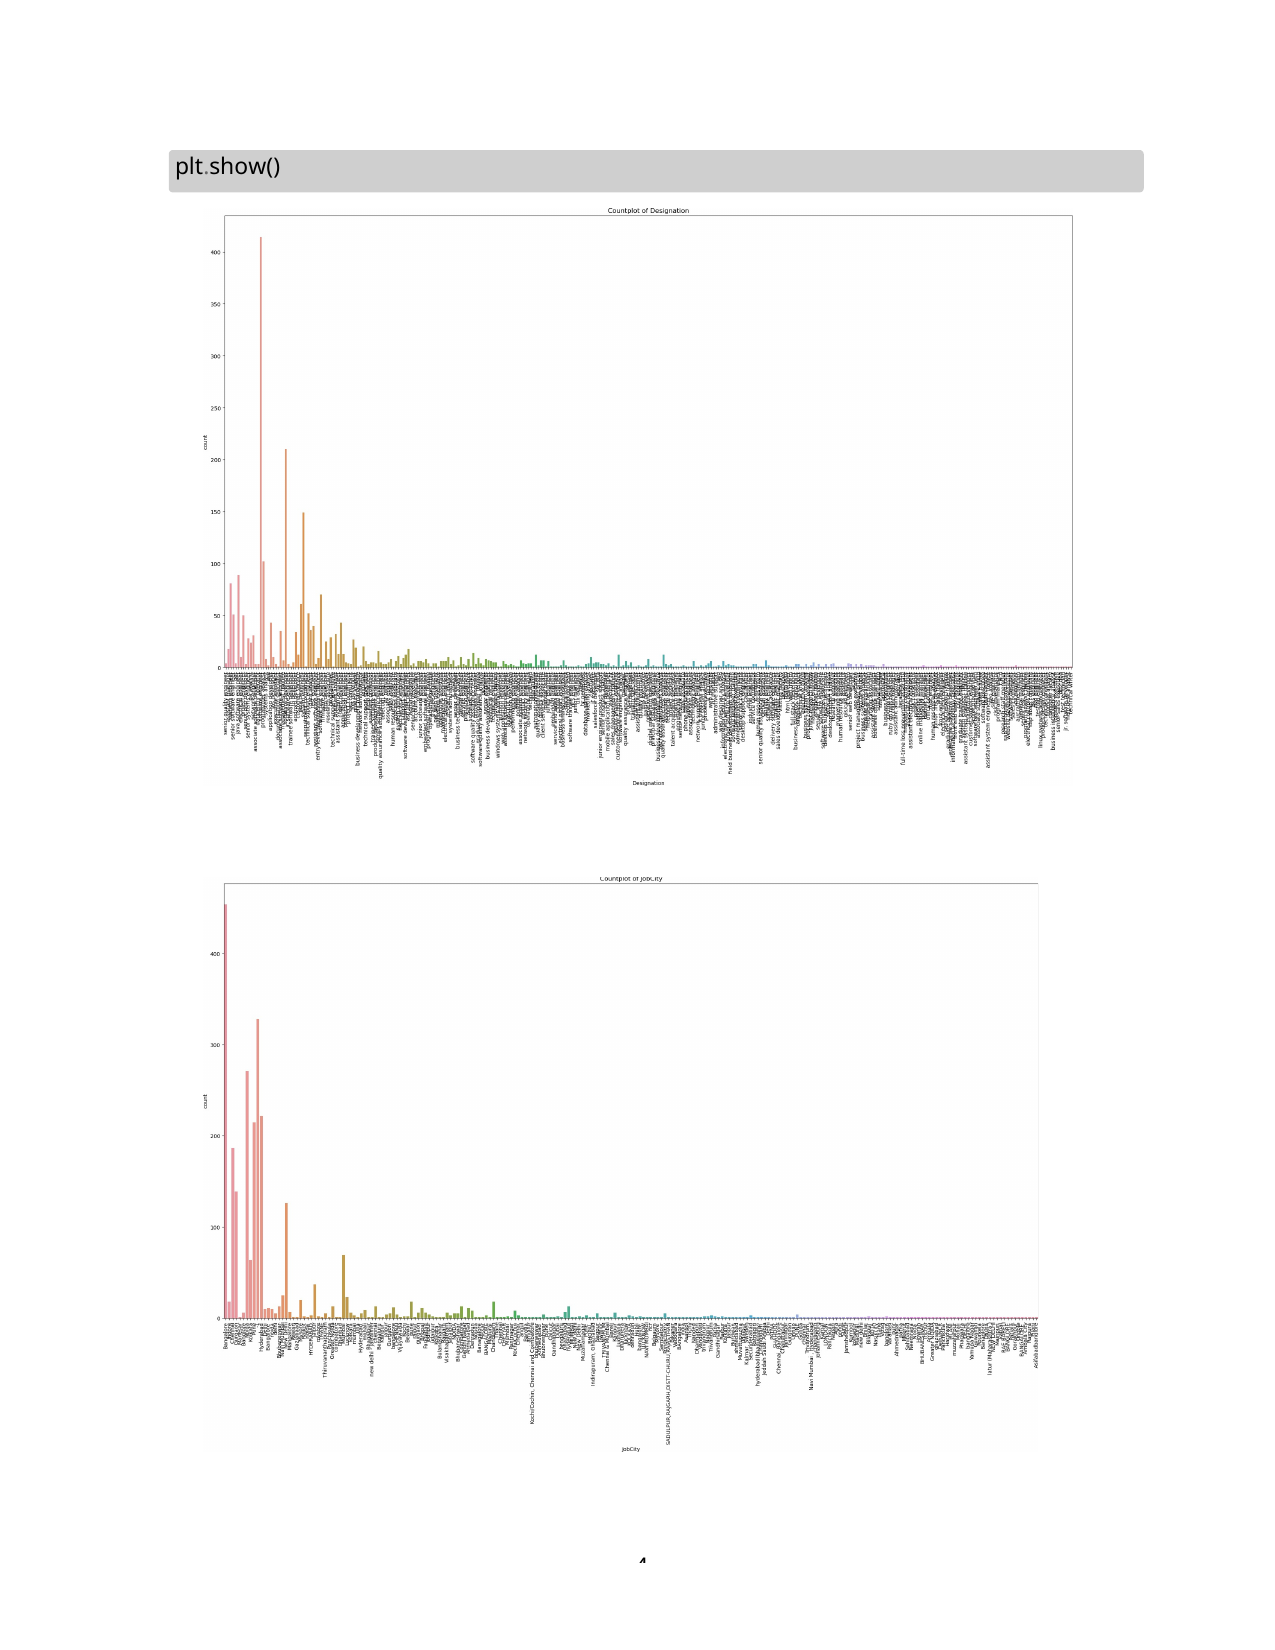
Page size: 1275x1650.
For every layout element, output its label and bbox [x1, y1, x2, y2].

picture [203, 208, 1073, 786]
picture [203, 877, 1039, 1452]
